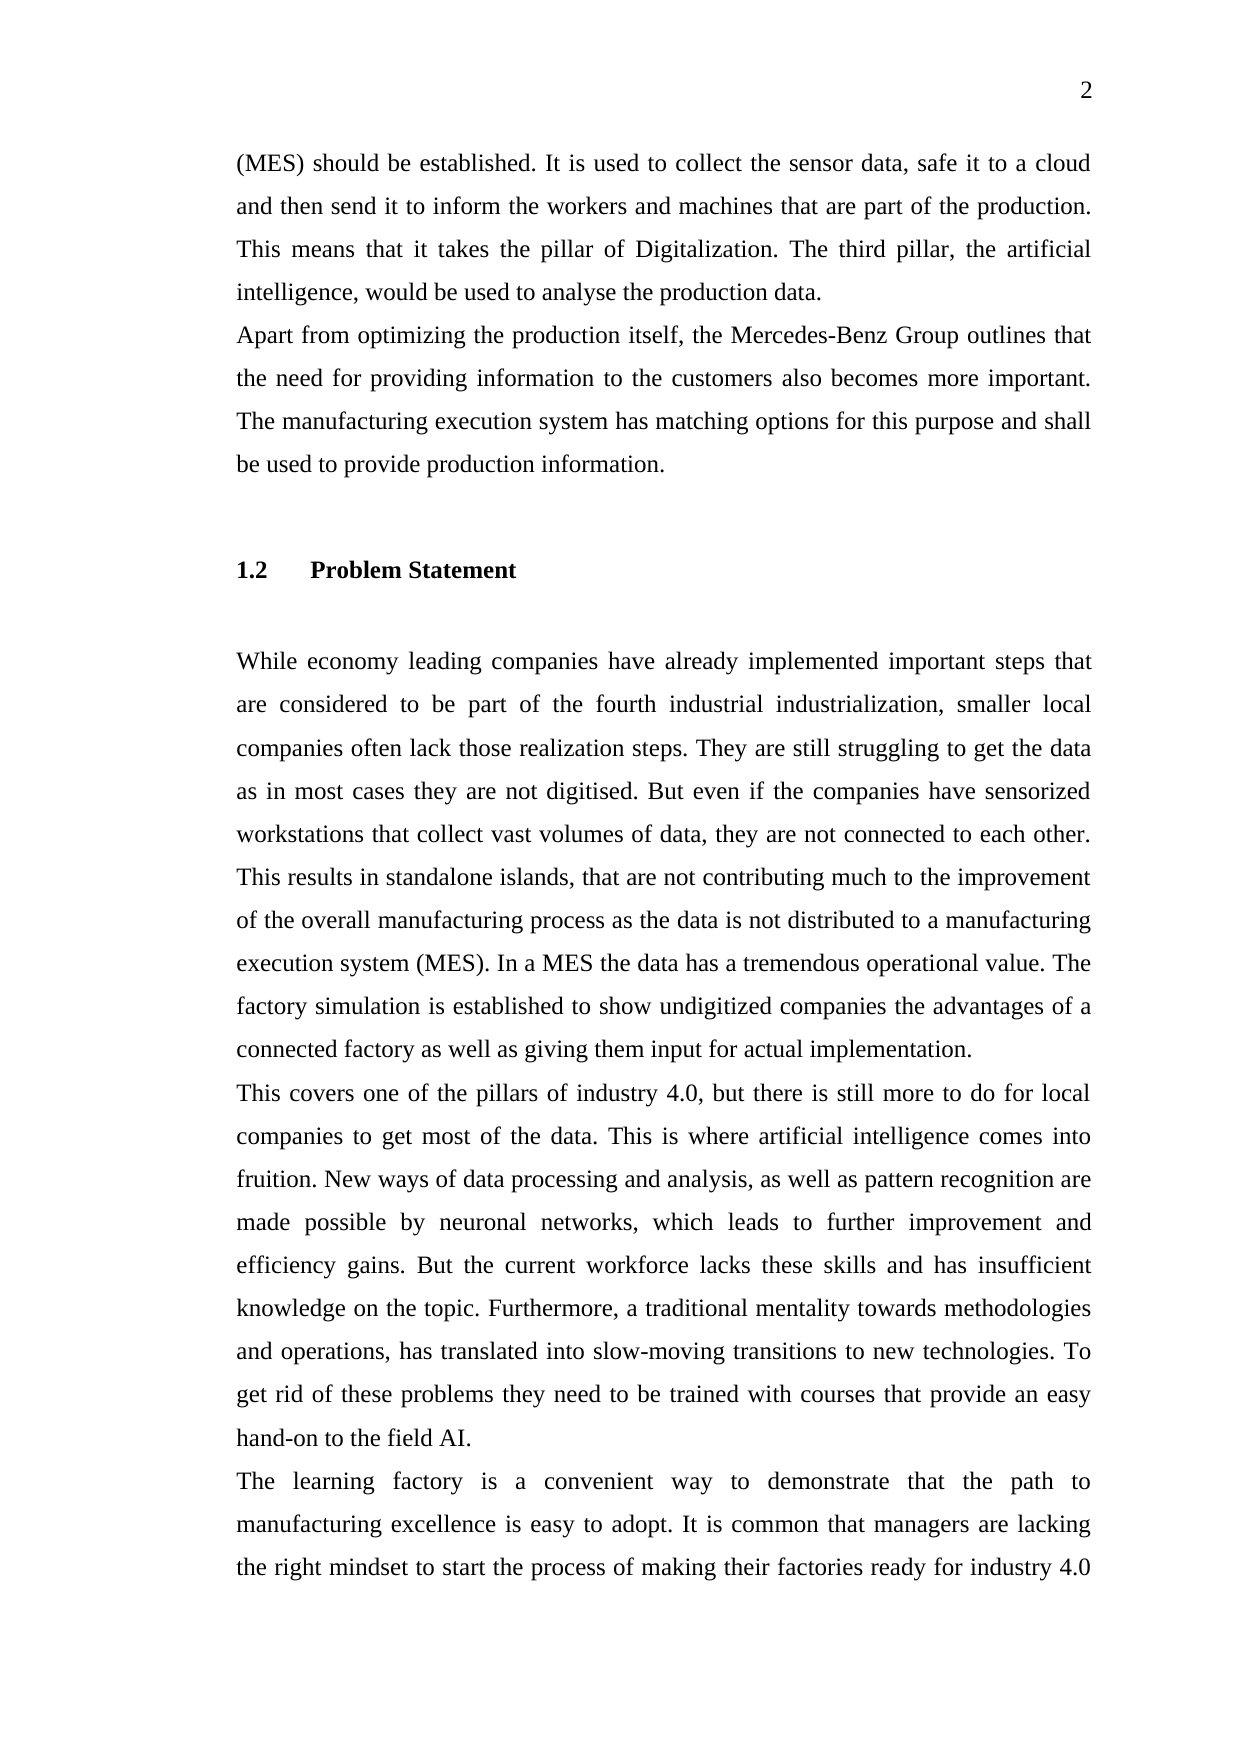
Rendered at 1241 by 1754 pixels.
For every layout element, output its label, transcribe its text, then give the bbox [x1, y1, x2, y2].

text While economy leading companies have already implemented important steps that are considered to be part of the fourth industrial industrialization, smaller local companies often lack those realization steps. They are still struggling to get the data as in most cases they are not digitised. But even if the companies have sensorized workstations that collect vast volumes of data, they are not connected to each other. This results in standalone islands, that are not contributing much to the improvement of the overall manufacturing process as the data is not distributed to a manufacturing execution system (MES). In a MES the data has a tremendous operational value. The factory simulation is established to show undigitized companies the advantages of a connected factory as well as giving them input for actual implementation. [236, 646, 1092, 1063]
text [236, 148, 1092, 306]
text This covers one of the pillars of industry 4.0, but there is still more to do for local companies to get most of the data. This is where artificial intelligence comes into fruition. New ways of data processing and analysis, as well as pattern recognition are made possible by neuronal networks, which leads to further improvement and efficiency gains. But the current workforce lacks these skills and has insufficient knowledge on the topic. Furthermore, a traditional mentality towards methodologies and operations, has translated into slow-moving transitions to new technologies. To get rid of these problems they need to be trained with courses that provide an easy hand-on to the field AI. [236, 1078, 1092, 1451]
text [236, 1466, 1092, 1581]
subtitle Problem Statement [236, 555, 1092, 584]
text Apart from optimizing the production itself, the Mercedes-Benz Group outlines that the need for providing information to the customers also becomes more important. The manufacturing execution system has matching options for this purpose and shall be used to provide production information. [236, 320, 1092, 478]
